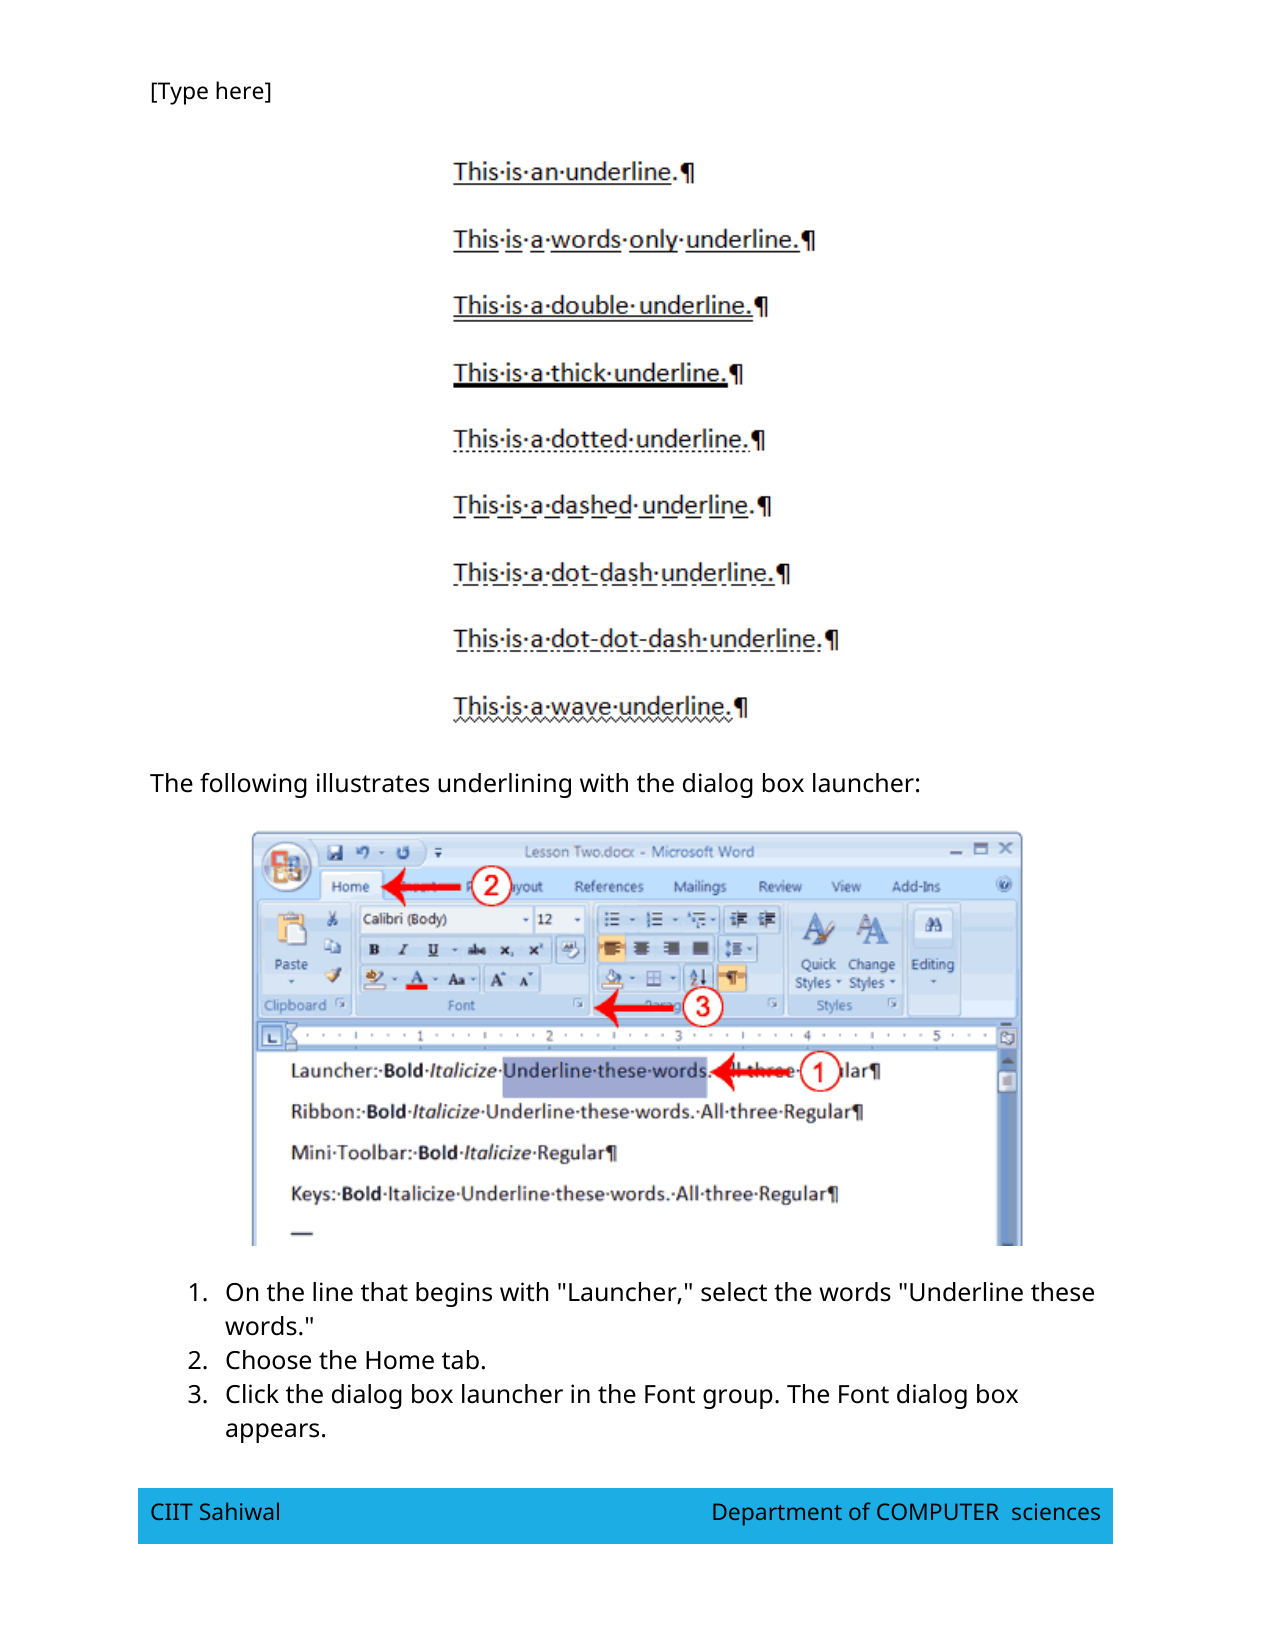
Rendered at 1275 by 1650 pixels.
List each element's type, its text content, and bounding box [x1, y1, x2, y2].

list On the line that begins with "Launcher," select the words "Underline these words." [187, 1274, 1125, 1343]
text The following illustrates underlining with the dialog box launcher: [150, 766, 1125, 800]
picture [427, 150, 848, 737]
list Click the dialog box launcher in the Font group. The Font dialog box appears. [187, 1377, 1125, 1445]
list Choose the Home tab. [187, 1343, 1125, 1377]
picture [246, 828, 1029, 1246]
